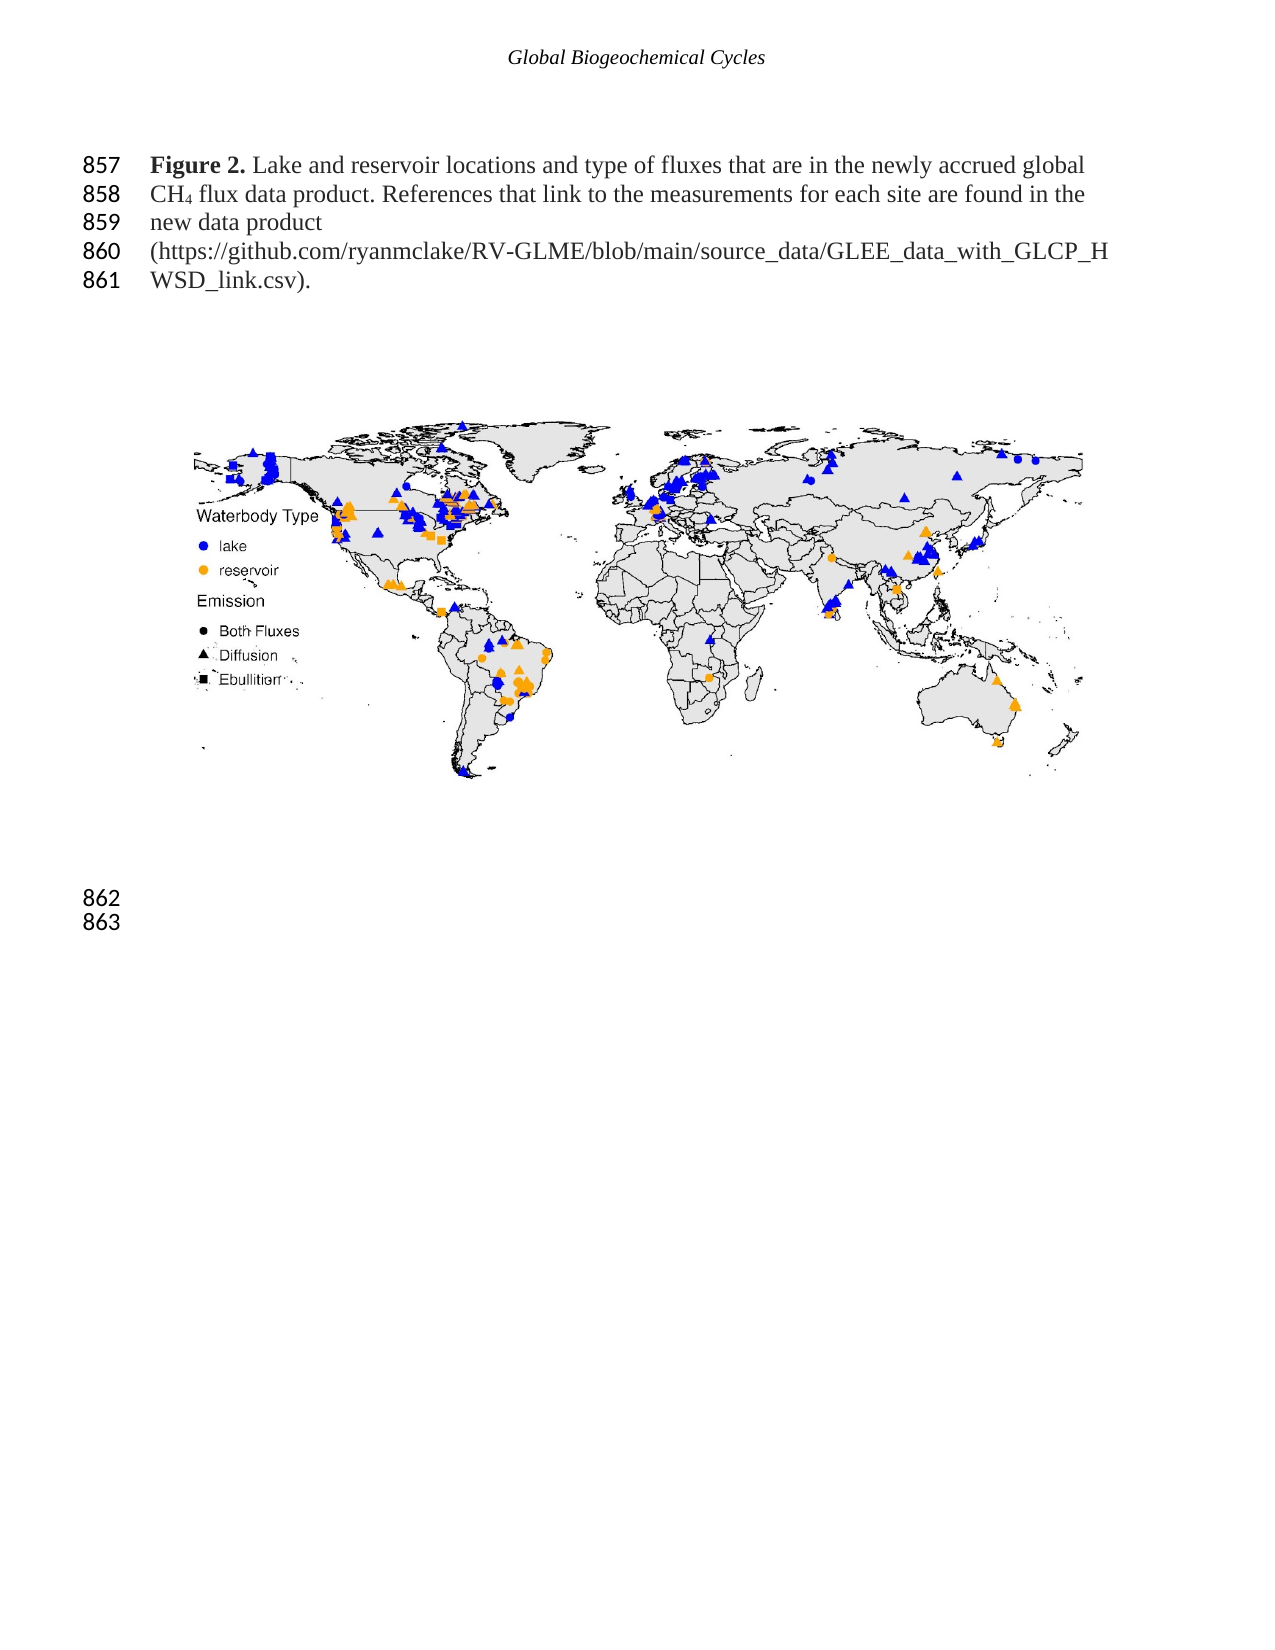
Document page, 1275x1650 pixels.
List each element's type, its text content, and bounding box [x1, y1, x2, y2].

picture [150, 293, 1125, 907]
text Figure 2. Lake and reservoir locations and type of fluxes that are in the newly accrued global CH4 flux data product. References that link to the measurements for each site are found in the new data product (https://github.com/ryanmclake/RV-GLME/blob/main/source_data/GLEE_data_with_GLCP_HWSD_link.csv). [150, 150, 1125, 293]
